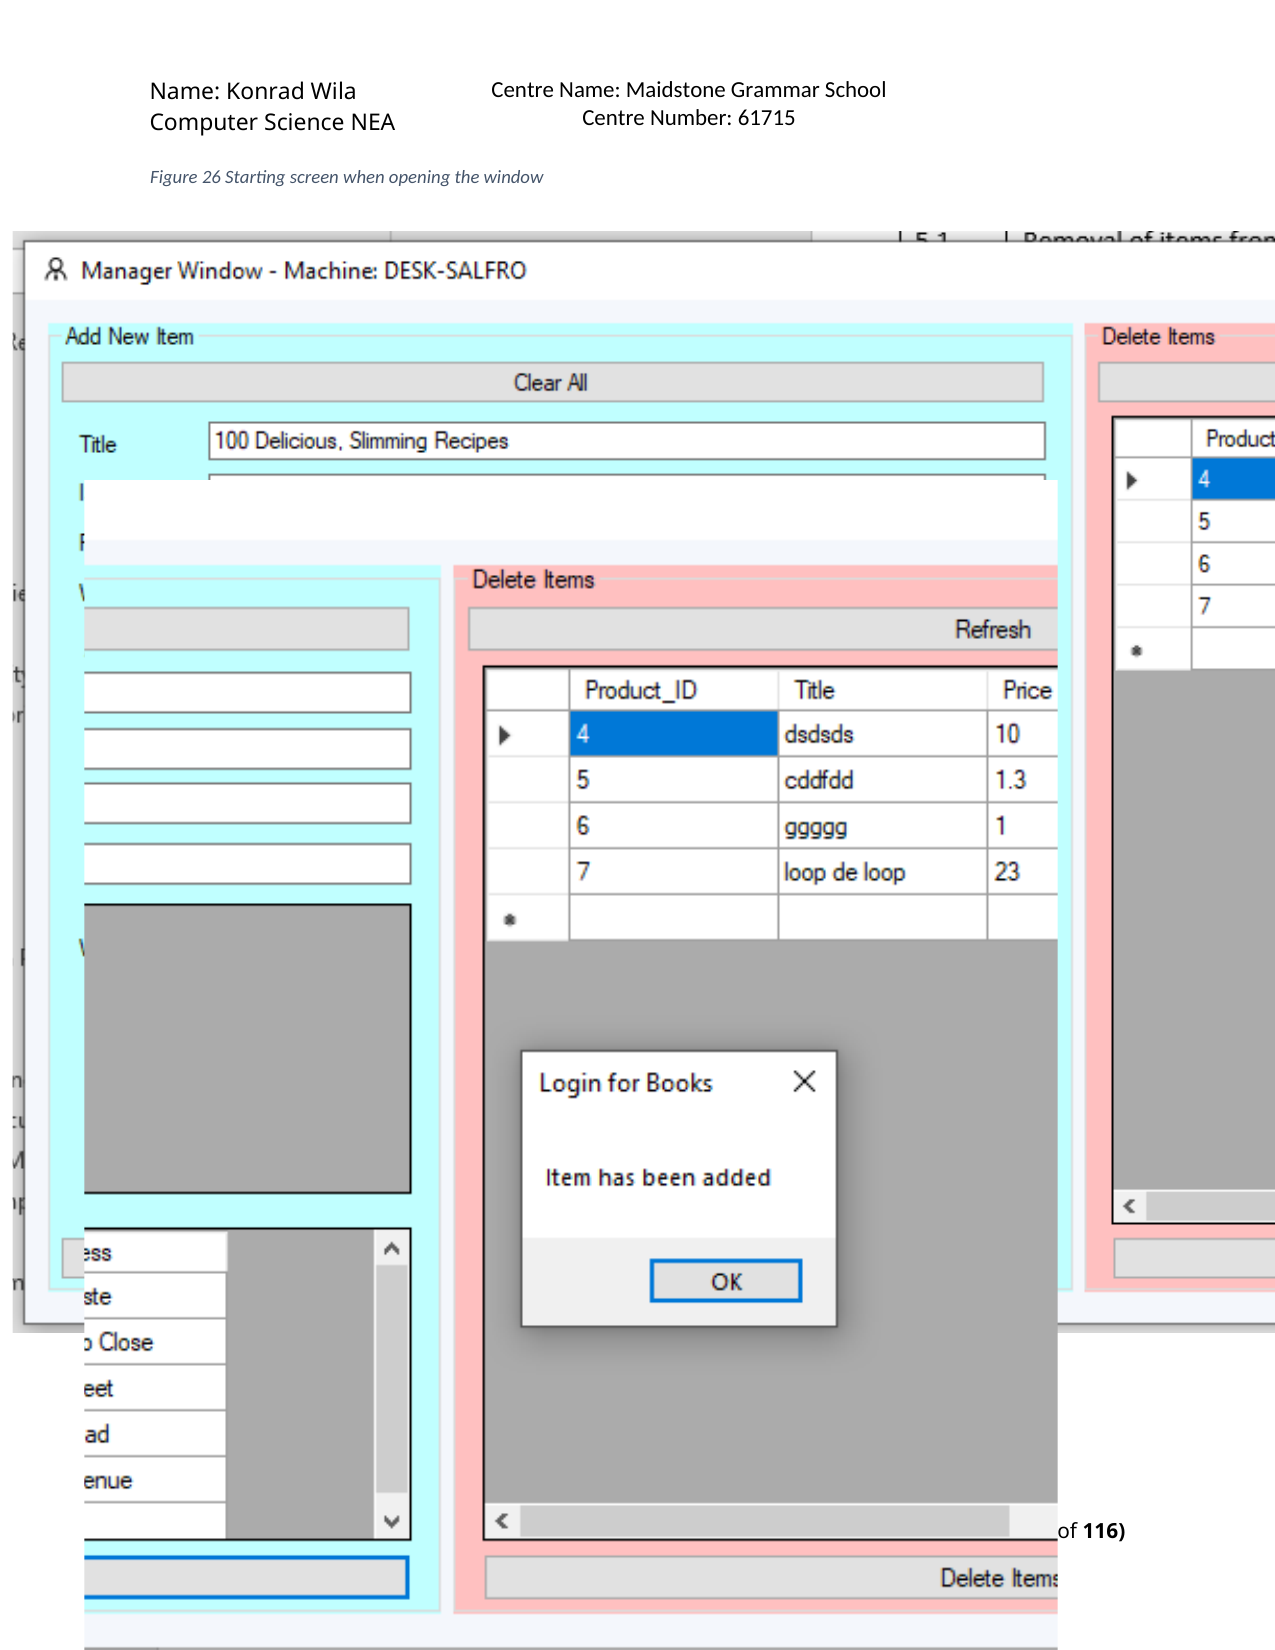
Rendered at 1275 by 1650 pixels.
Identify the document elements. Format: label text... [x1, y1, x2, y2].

text Figure 26 Starting screen when opening the window [150, 166, 1125, 188]
picture [12, 231, 1275, 1650]
